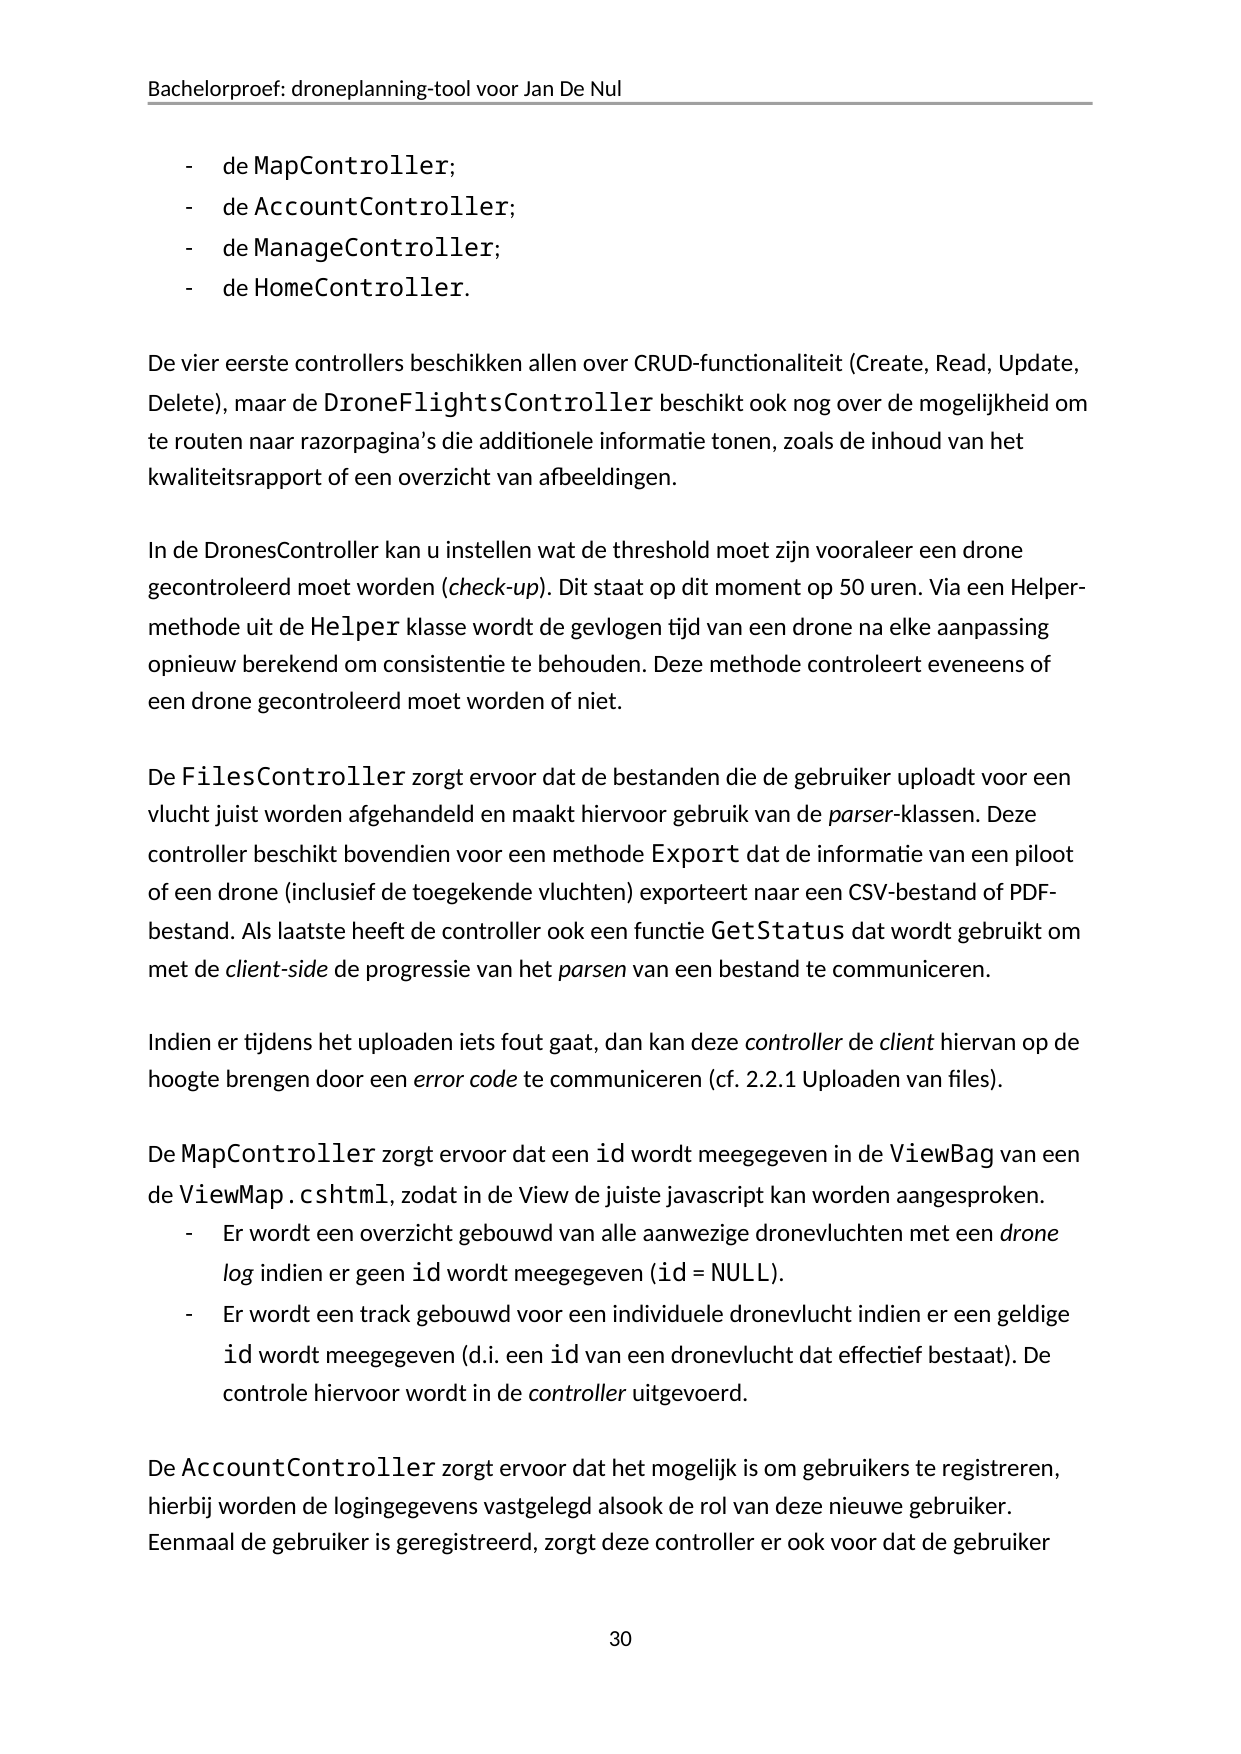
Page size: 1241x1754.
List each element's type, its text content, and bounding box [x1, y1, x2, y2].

list Er wordt een overzicht gebouwd van alle aanwezige dronevluchten met een drone log indien er geen id wordt meegegeven (id = NULL). [185, 1218, 1093, 1289]
list de ManageController; [185, 229, 1093, 263]
text In de DronesController kan u instellen wat de threshold moet zijn vooraleer een drone gecontroleerd moet worden (check-up). Dit staat op dit moment op 50 uren. Via een Helper-methode uit de Helper klasse wordt de gevlogen tijd van een drone na elke aanpassing opnieuw berekend om consistentie te behouden. Deze methode controleert eveneens of een drone gecontroleerd moet worden of niet. [148, 534, 1093, 716]
list de MapController; [185, 148, 1093, 182]
text De FilesController zorgt ervoor dat de bestanden die de gebruiker uploadt voor een vlucht juist worden afgehandeld en maakt hiervoor gebruik van de parser-klassen. Deze controller beschikt bovendien voor een methode Export dat de informatie van een piloot of een drone (inclusief de toegekende vluchten) exporteert naar een CSV-bestand of PDF-bestand. Als laatste heeft de controller ook een functie GetStatus dat wordt gebruikt om met de client-side de progressie van het parsen van een bestand te communiceren. [148, 758, 1093, 984]
list de HomeController. [185, 270, 1093, 304]
list Er wordt een track gebouwd voor een individuele dronevlucht indien er een geldige id wordt meegegeven (d.i. een id van een dronevlucht dat effectief bestaat). De controle hiervoor wordt in de controller uitgevoerd. [185, 1296, 1093, 1407]
text De vier eerste controllers beschikken allen over CRUD-functionaliteit (Create, Read, Update, Delete), maar de DroneFlightsController beschikt ook nog over de mogelijkheid om te routen naar razorpagina’s die additionele informatie tonen, zoals de inhoud van het kwaliteitsrapport of een overzicht van afbeeldingen. [148, 347, 1093, 492]
text De MapController zorgt ervoor dat een id wordt meegegeven in de ViewBag van een de ViewMap.cshtml, zodat in de View de juiste javascript kan worden aangesproken. [148, 1136, 1093, 1211]
list de AccountController; [185, 188, 1093, 222]
text Indien er tijdens het uploaden iets fout gaat, dan kan deze controller de client hiervan op de hoogte brengen door een error code te communiceren (cf. 2.2.1 Uploaden van files). [148, 1026, 1093, 1093]
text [148, 1450, 1093, 1557]
